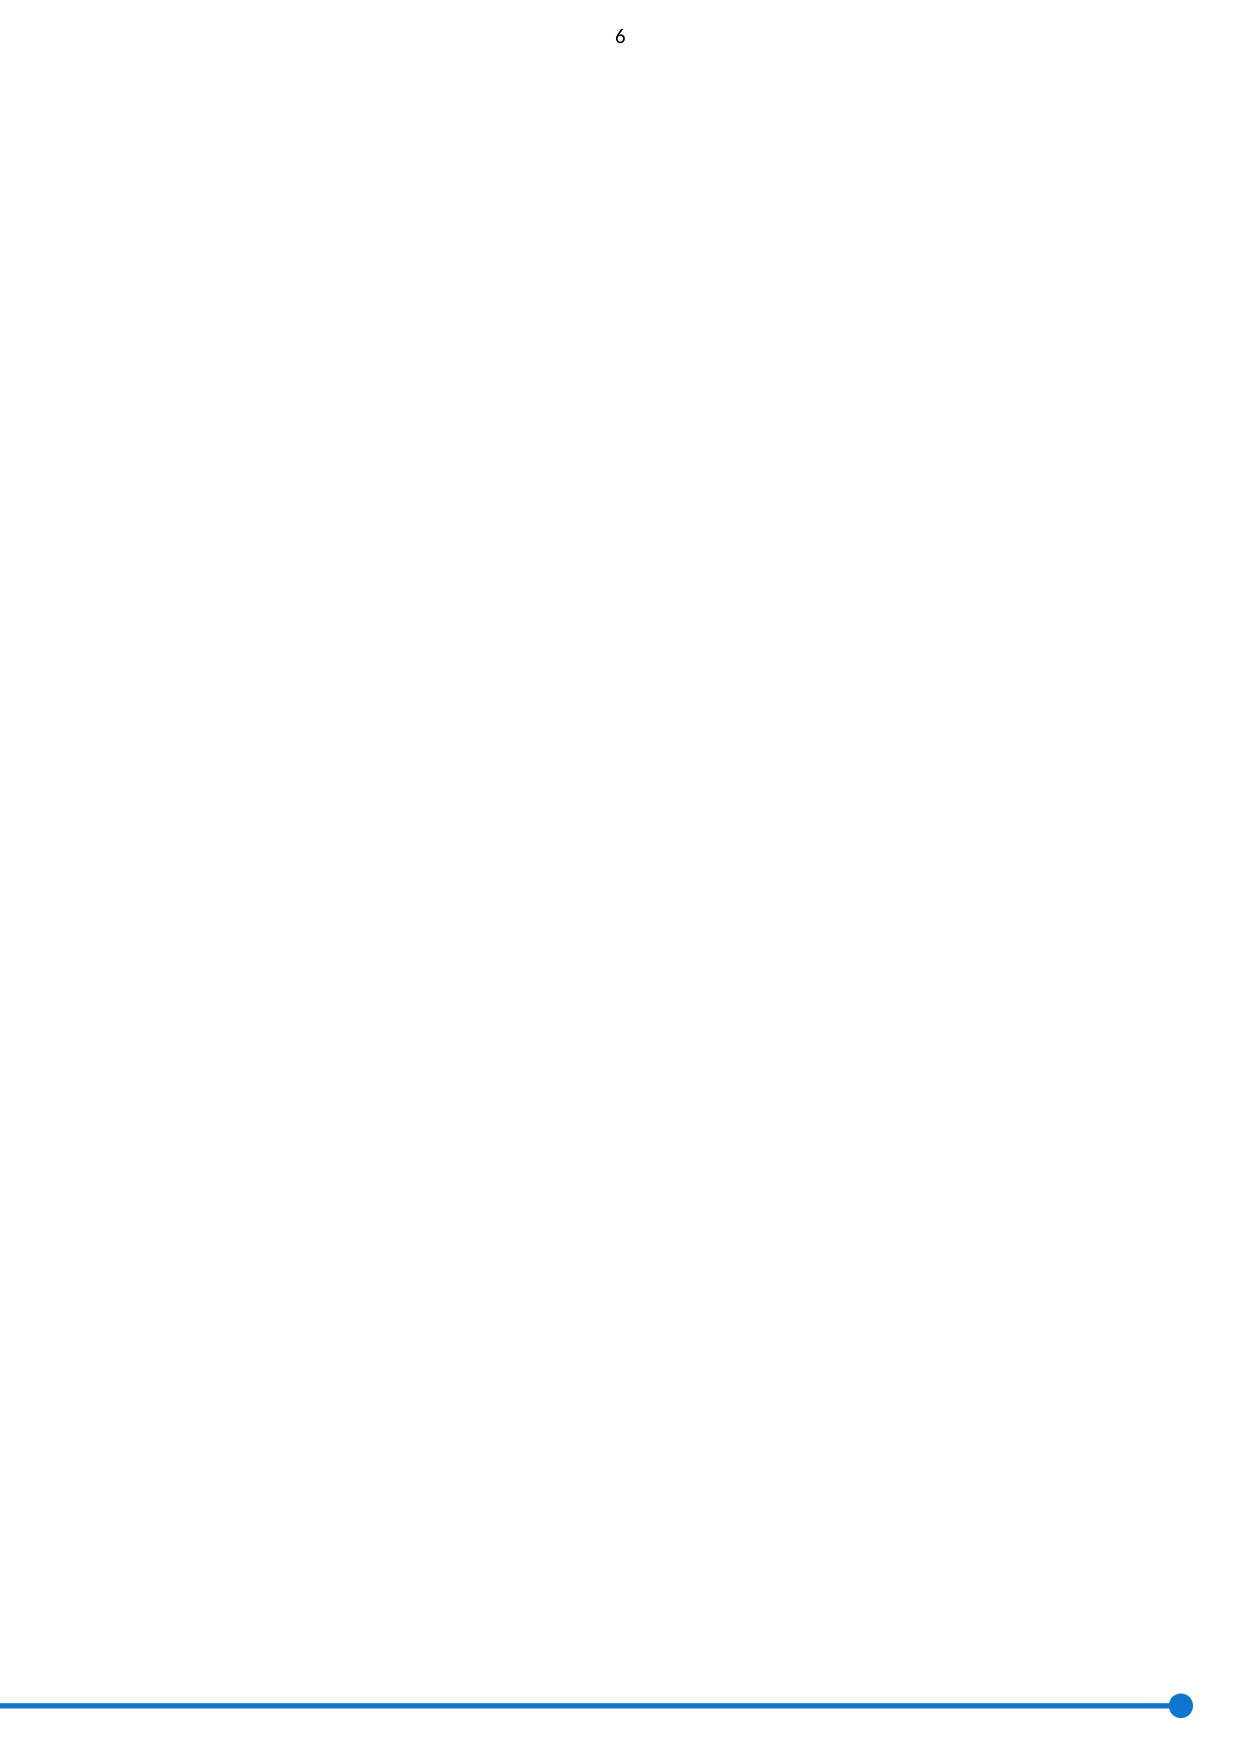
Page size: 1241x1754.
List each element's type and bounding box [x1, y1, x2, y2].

picture [0, 1682, 1241, 1753]
